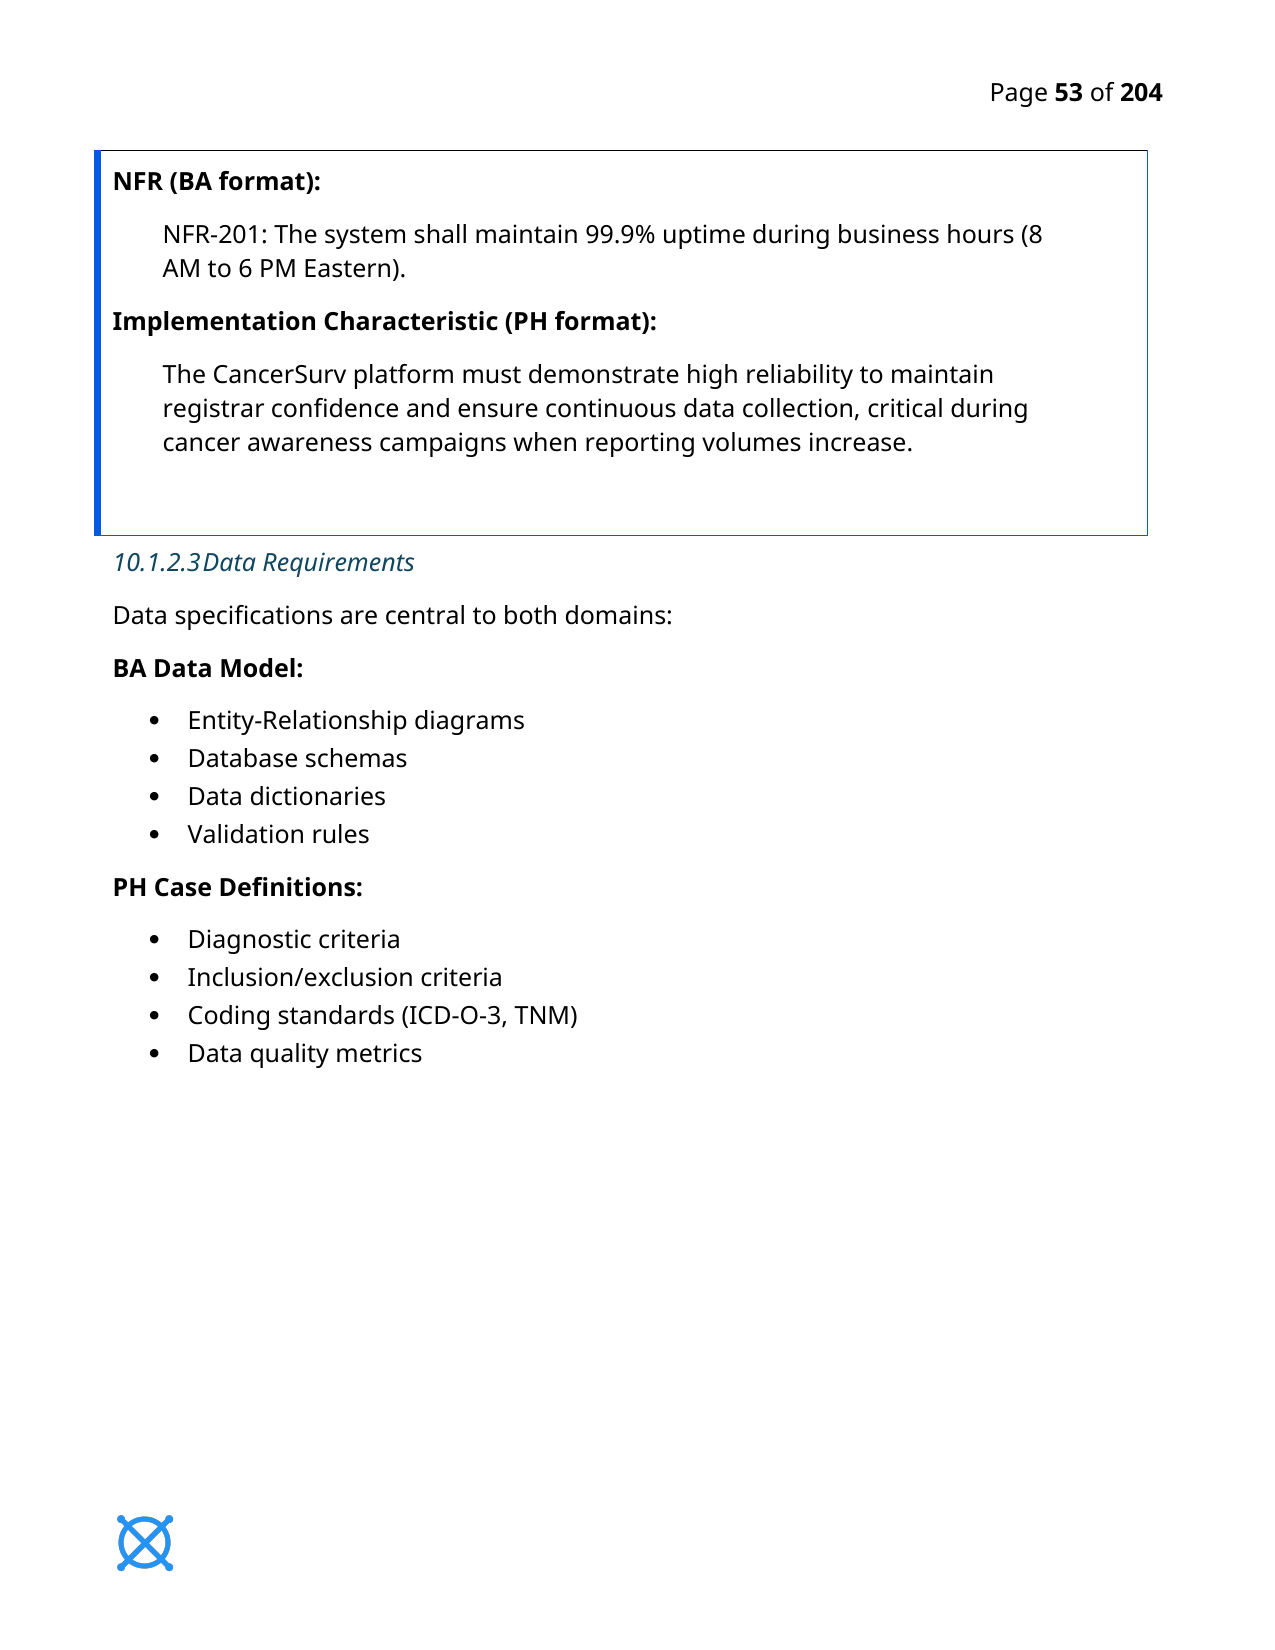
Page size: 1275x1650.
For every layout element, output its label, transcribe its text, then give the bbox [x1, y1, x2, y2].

list Data quality metrics [150, 1036, 1162, 1069]
subtitle Data Requirements [112, 544, 1162, 579]
list Entity-Relationship diagrams [150, 703, 1162, 737]
list Validation rules [150, 816, 1162, 851]
text Data specifications are central to both domains: [112, 597, 1162, 631]
list Inclusion/exclusion criteria [150, 960, 1162, 994]
text PH Case Definitions: [112, 869, 1162, 903]
list Data dictionaries [150, 779, 1162, 813]
list Database schemas [150, 741, 1162, 775]
list Coding standards (ICD-O-3, TNM) [150, 998, 1162, 1032]
picture [112, 1511, 177, 1575]
list Diagnostic criteria [150, 922, 1162, 956]
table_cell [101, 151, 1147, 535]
text BA Data Model: [112, 650, 1162, 684]
